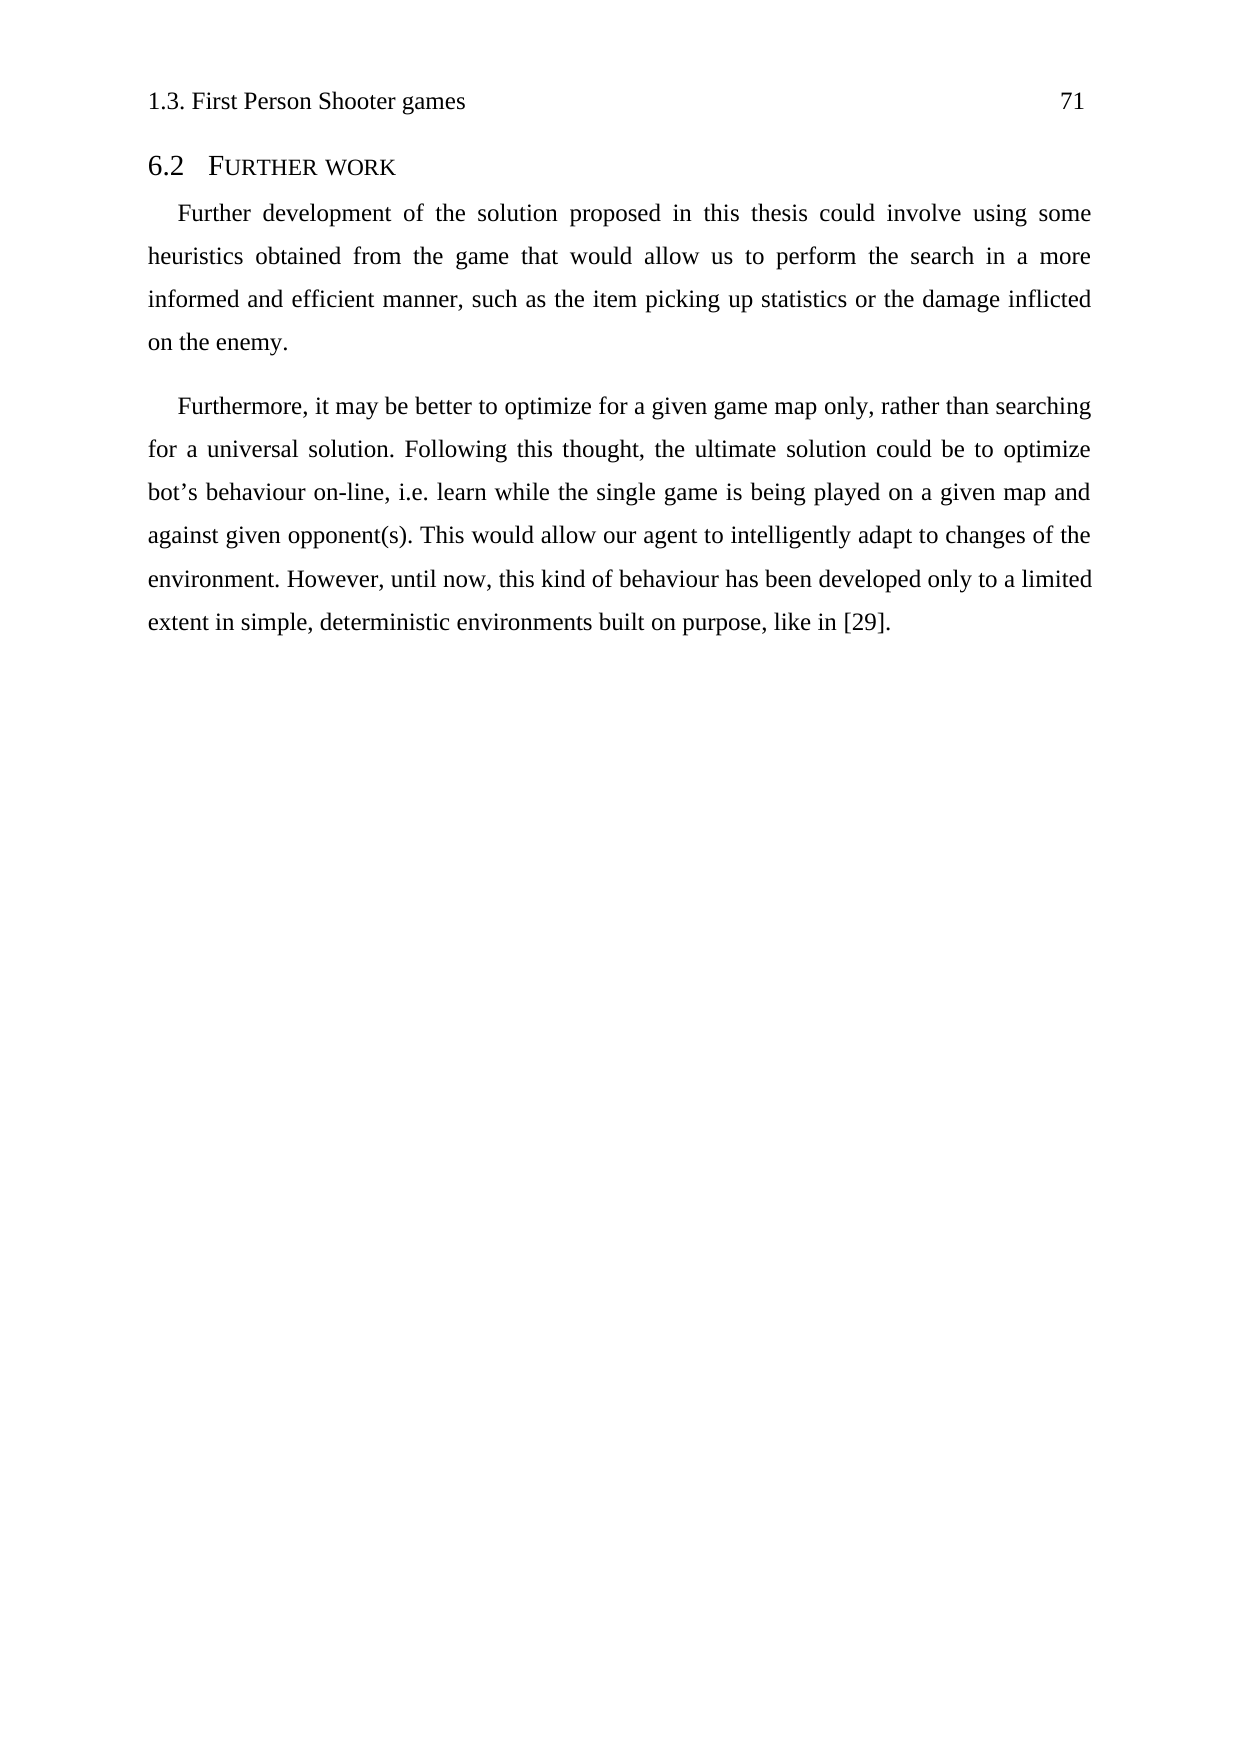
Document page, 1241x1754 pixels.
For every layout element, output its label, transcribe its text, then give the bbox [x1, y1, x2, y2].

text Further development of the solution proposed in this thesis could involve using some heuristics obtained from the game that would allow us to perform the search in a more informed and efficient manner, such as the item picking up statistics or the damage inflicted on the enemy. [148, 198, 1093, 356]
text Furthermore, it may be better to optimize for a given game map only, rather than searching for a universal solution. Following this thought, the ultimate solution could be to optimize bot’s behaviour on-line, i.e. learn while the single game is being played on a given map and against given opponent(s). This would allow our agent to intelligently adapt to changes of the environment. However, until now, this kind of behaviour has been developed only to a limited extent in simple, deterministic environments built on purpose, like in [29]. [148, 391, 1093, 636]
subtitle Further work [148, 148, 1093, 181]
